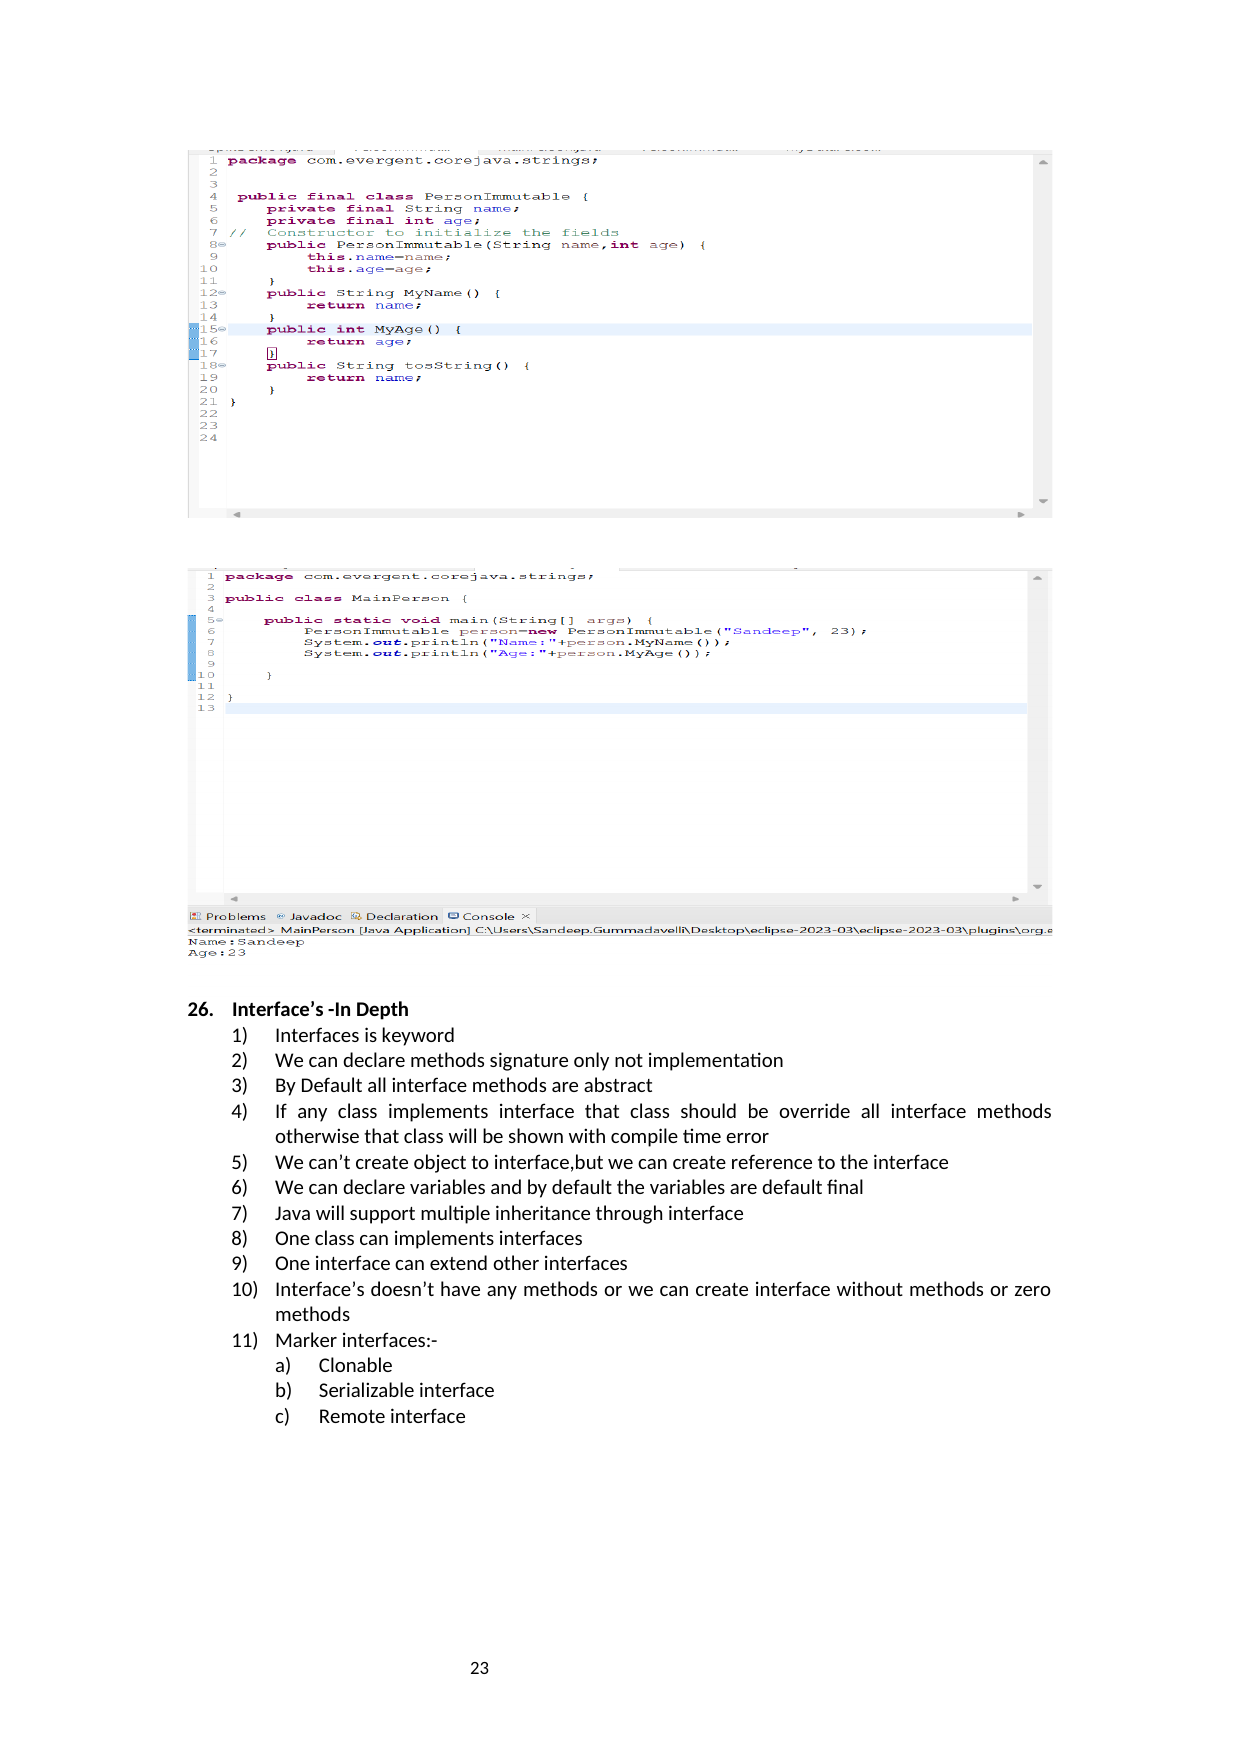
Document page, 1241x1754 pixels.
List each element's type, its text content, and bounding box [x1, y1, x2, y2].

list Remote interface [275, 1403, 1053, 1428]
list Serializable interface [275, 1378, 1053, 1403]
list We can declare variables and by default the variables are default final [231, 1174, 1053, 1200]
list Interface’s doesn’t have any methods or we can create interface without methods or zero methods [231, 1276, 1053, 1327]
list If any class implements interface that class should be override all interface methods otherwise that class will be shown with compile time error [231, 1098, 1053, 1149]
list Interfaces is keyword [231, 1022, 1053, 1047]
list Java will support multiple inheritance through interface [231, 1200, 1053, 1225]
list Marker interfaces:- [231, 1327, 1053, 1352]
picture [187, 568, 1053, 997]
list By Default all interface methods are abstract [231, 1073, 1053, 1098]
list Interface’s -In Depth [187, 997, 1053, 1022]
list We can declare methods signature only not implementation [231, 1047, 1053, 1073]
list Clonable [275, 1352, 1053, 1378]
list We can’t create object to interface,but we can create reference to the interface [231, 1149, 1053, 1174]
picture [187, 150, 1053, 518]
list One interface can extend other interfaces [231, 1251, 1053, 1276]
list One class can implements interfaces [231, 1225, 1053, 1251]
